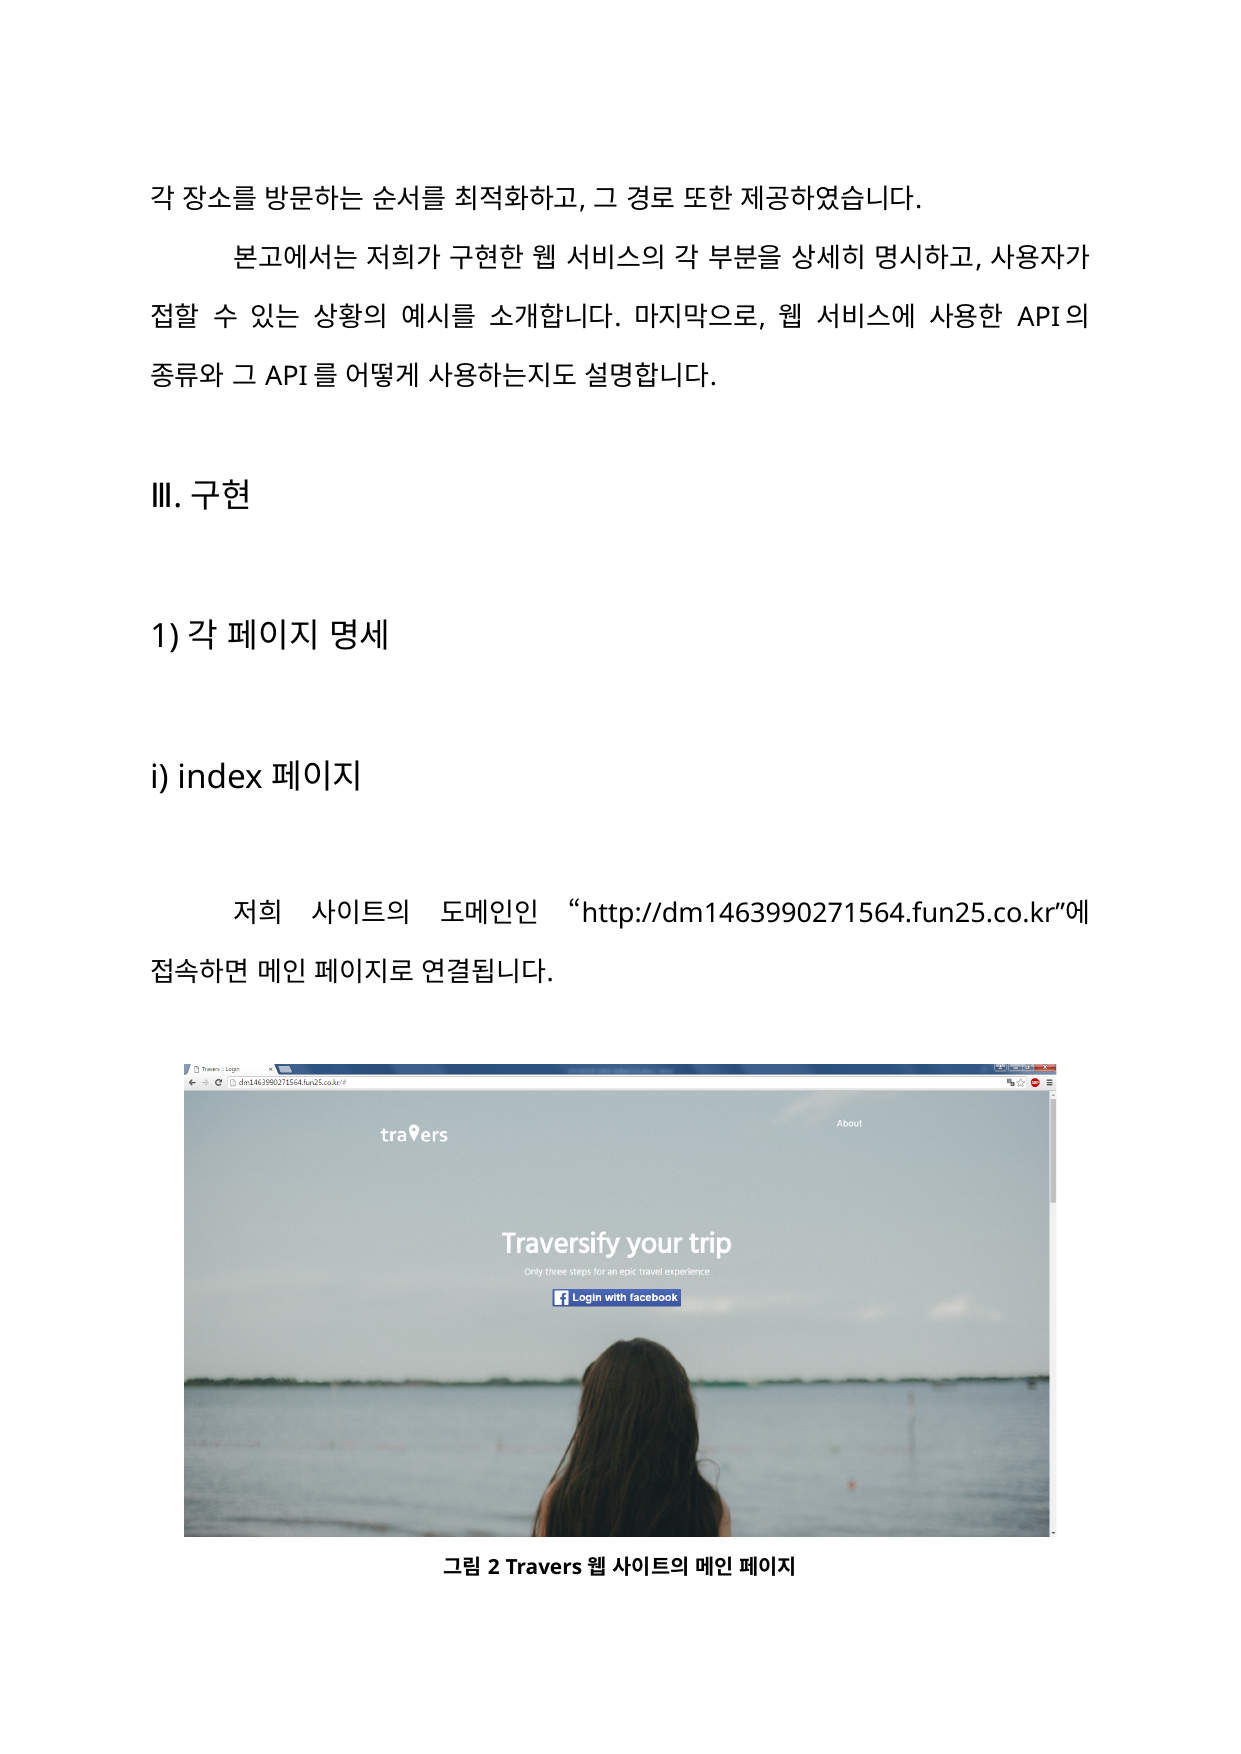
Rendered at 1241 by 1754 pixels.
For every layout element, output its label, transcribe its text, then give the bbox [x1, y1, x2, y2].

text 저희 사이트의 도메인인 “http://dm1463990271564.fun25.co.kr”에 접속하면 메인 페이지로 연결됩니다. [150, 891, 1090, 989]
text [150, 177, 1090, 217]
picture [184, 1064, 1057, 1537]
text i) index 페이지 [150, 750, 1090, 798]
text 1) 각 페이지 명세 [150, 609, 1090, 658]
text 본고에서는 저희가 구현한 웹 서비스의 각 부분을 상세히 명시하고, 사용자가 접할 수 있는 상황의 예시를 소개합니다. 마지막으로, 웹 서비스에 사용한 API의 종류와 그 API를 어떻게 사용하는지도 설명합니다. [150, 236, 1090, 393]
text Ⅲ. 구현 [150, 468, 1090, 517]
